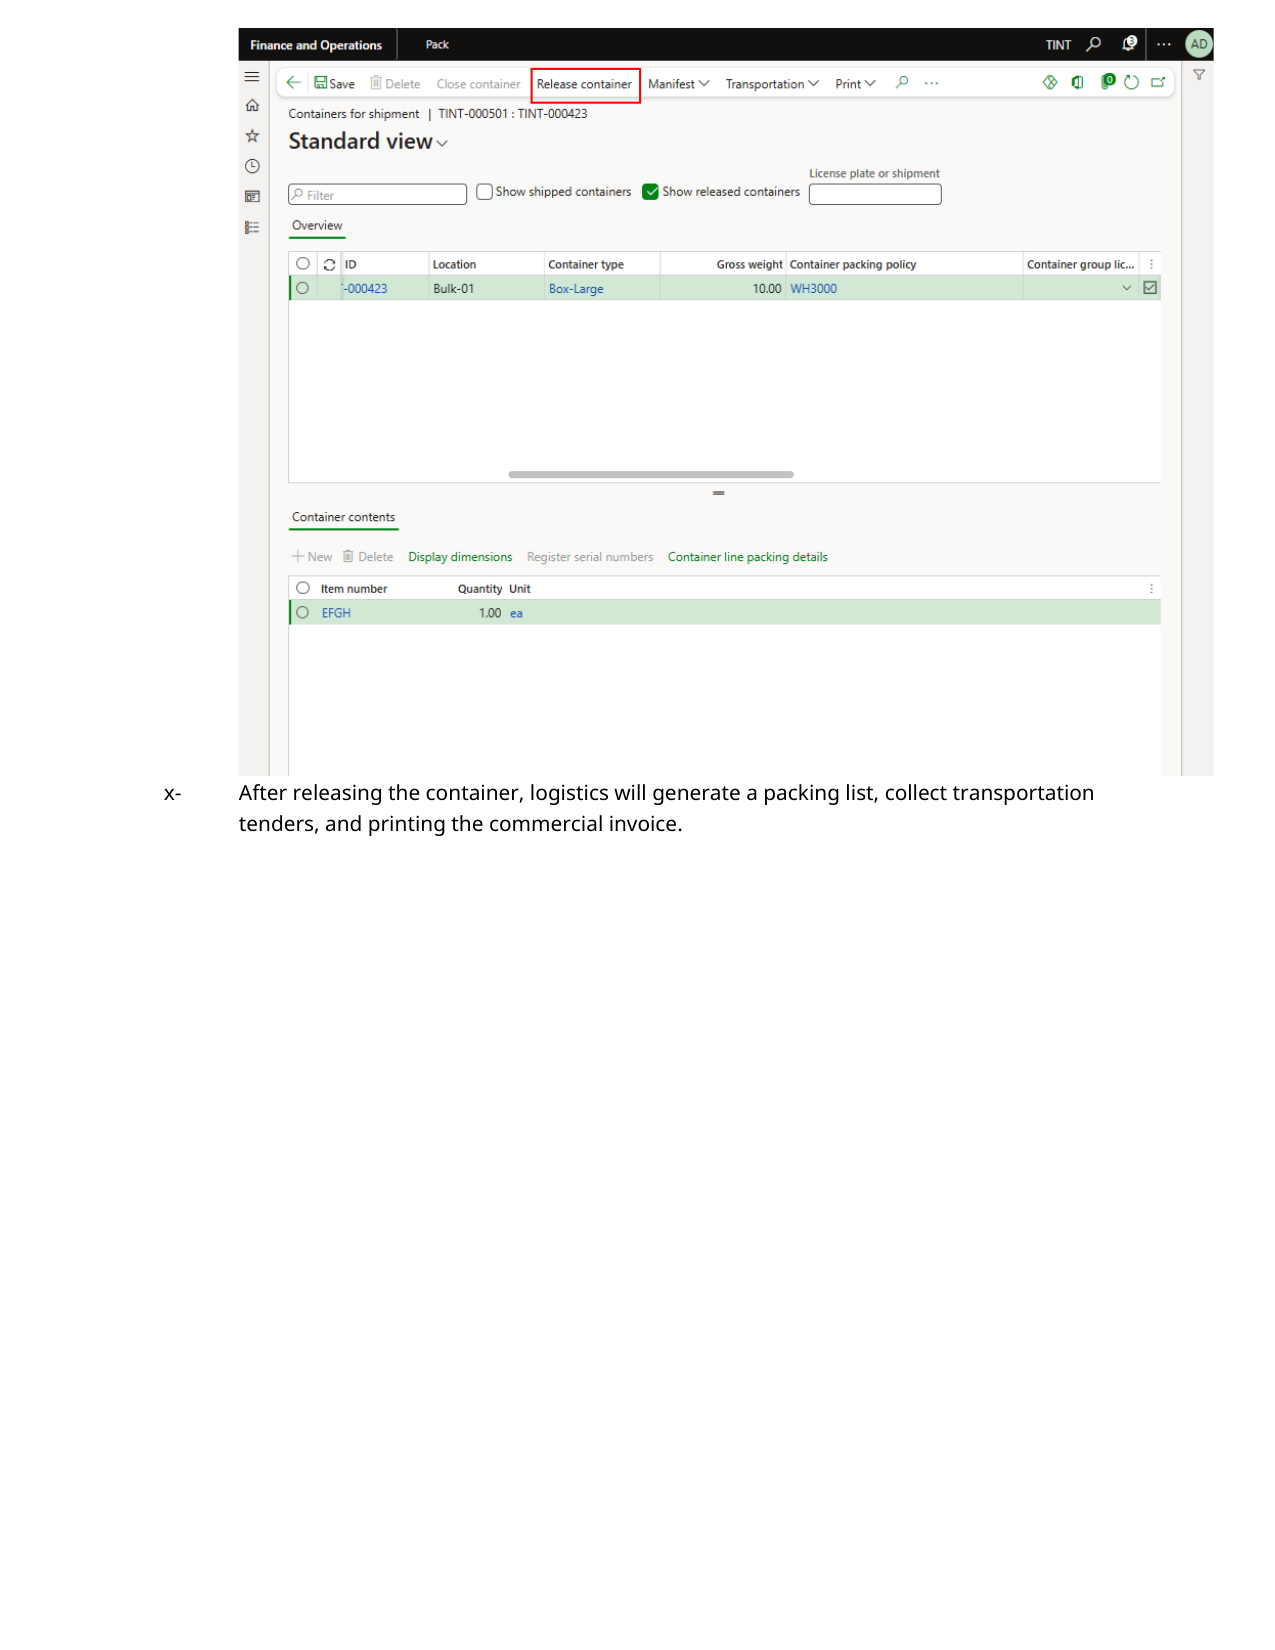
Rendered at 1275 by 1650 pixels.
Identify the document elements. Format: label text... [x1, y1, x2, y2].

list After releasing the container, logistics will generate a packing list, collect transportation tenders, and printing the commercial invoice. [164, 778, 1125, 838]
picture [238, 28, 1214, 776]
